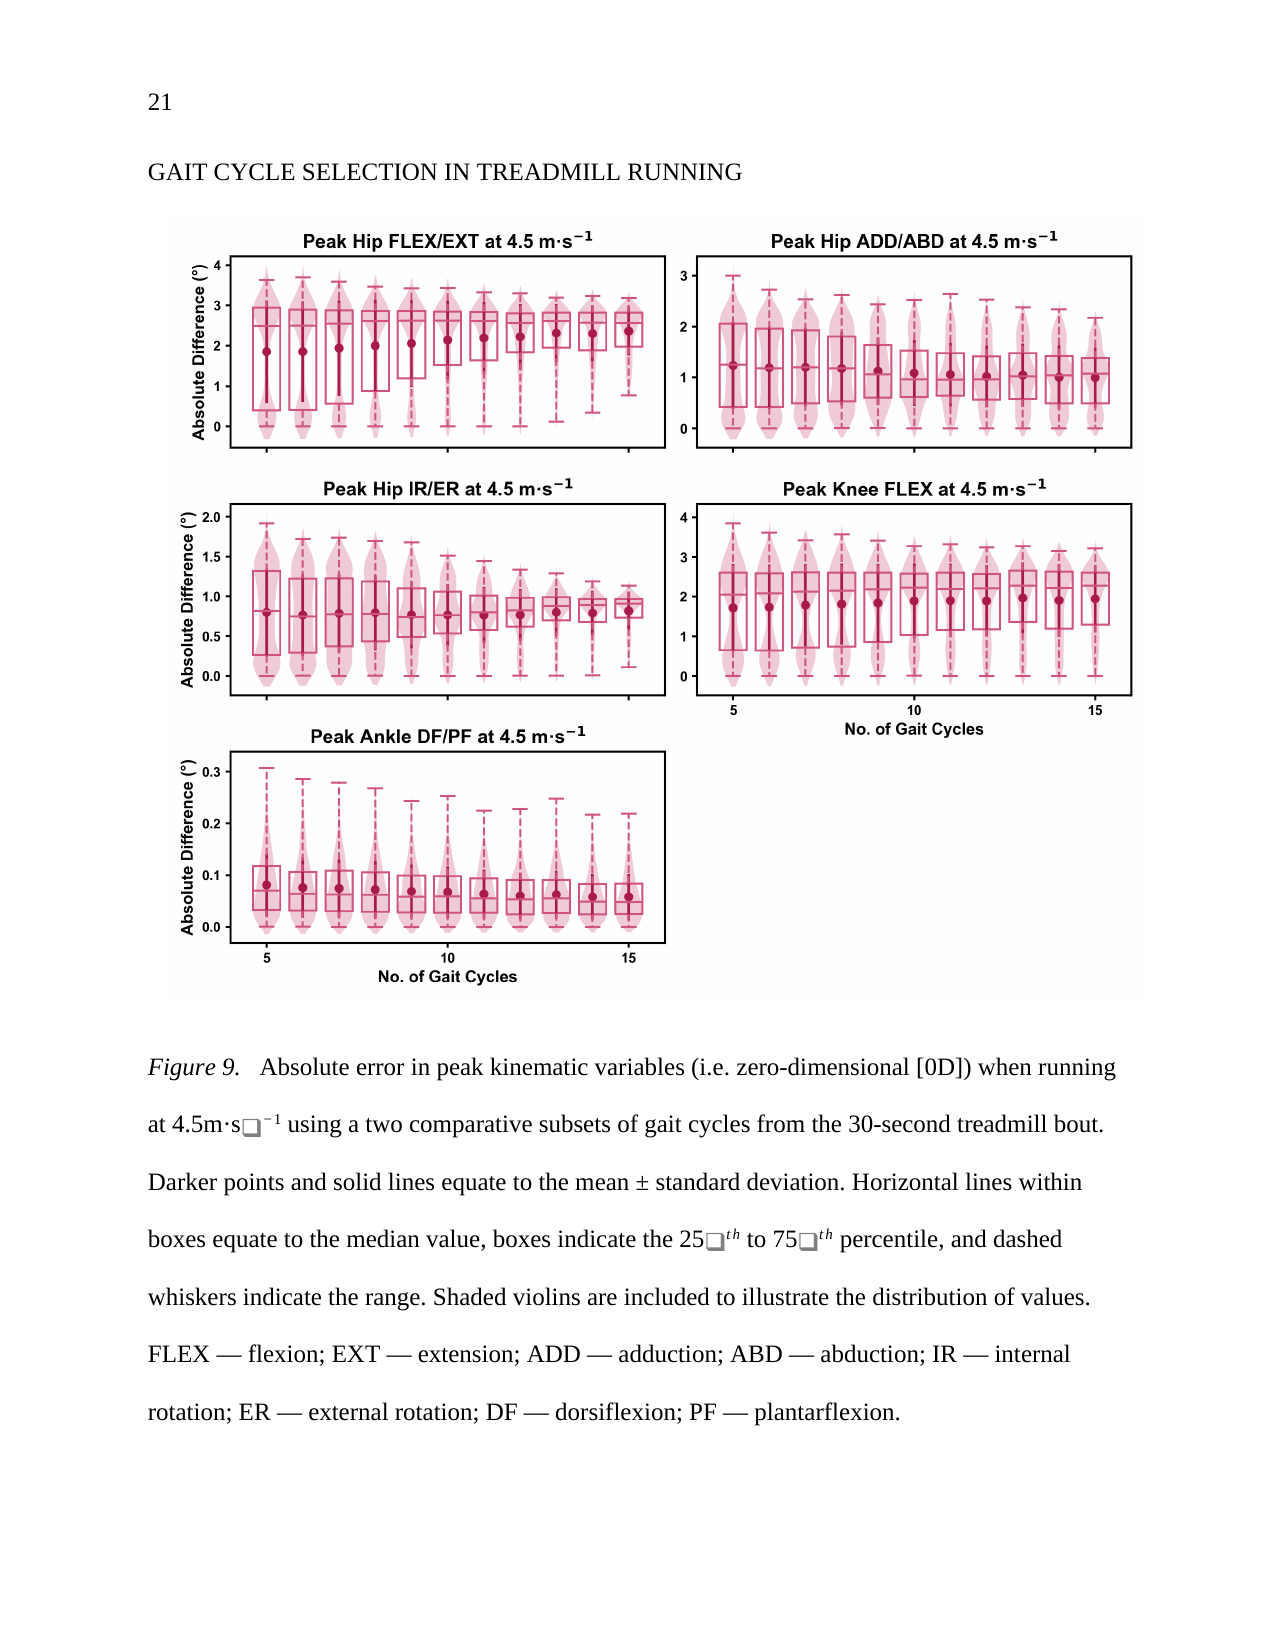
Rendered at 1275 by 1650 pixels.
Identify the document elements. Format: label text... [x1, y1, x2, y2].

text Figure 9. Absolute error in peak kinematic variables (i.e. zero-dimensional [0D]) when running at 4.5m·s using a two comparative subsets of gait cycles from the 30-second treadmill bout. Darker points and solid lines equate to the mean ± standard deviation. Horizontal lines within boxes equate to the median value, boxes indicate the 25 to 75 percentile, and dashed whiskers indicate the range. Shaded violins are included to illustrate the distribution of values. FLEX — flexion; EXT — extension; ADD — adduction; ABD — abduction; IR — internal rotation; ER — external rotation; DF — dorsiflexion; PF — plantarflexion. [148, 1052, 1127, 1426]
picture [166, 215, 1146, 999]
